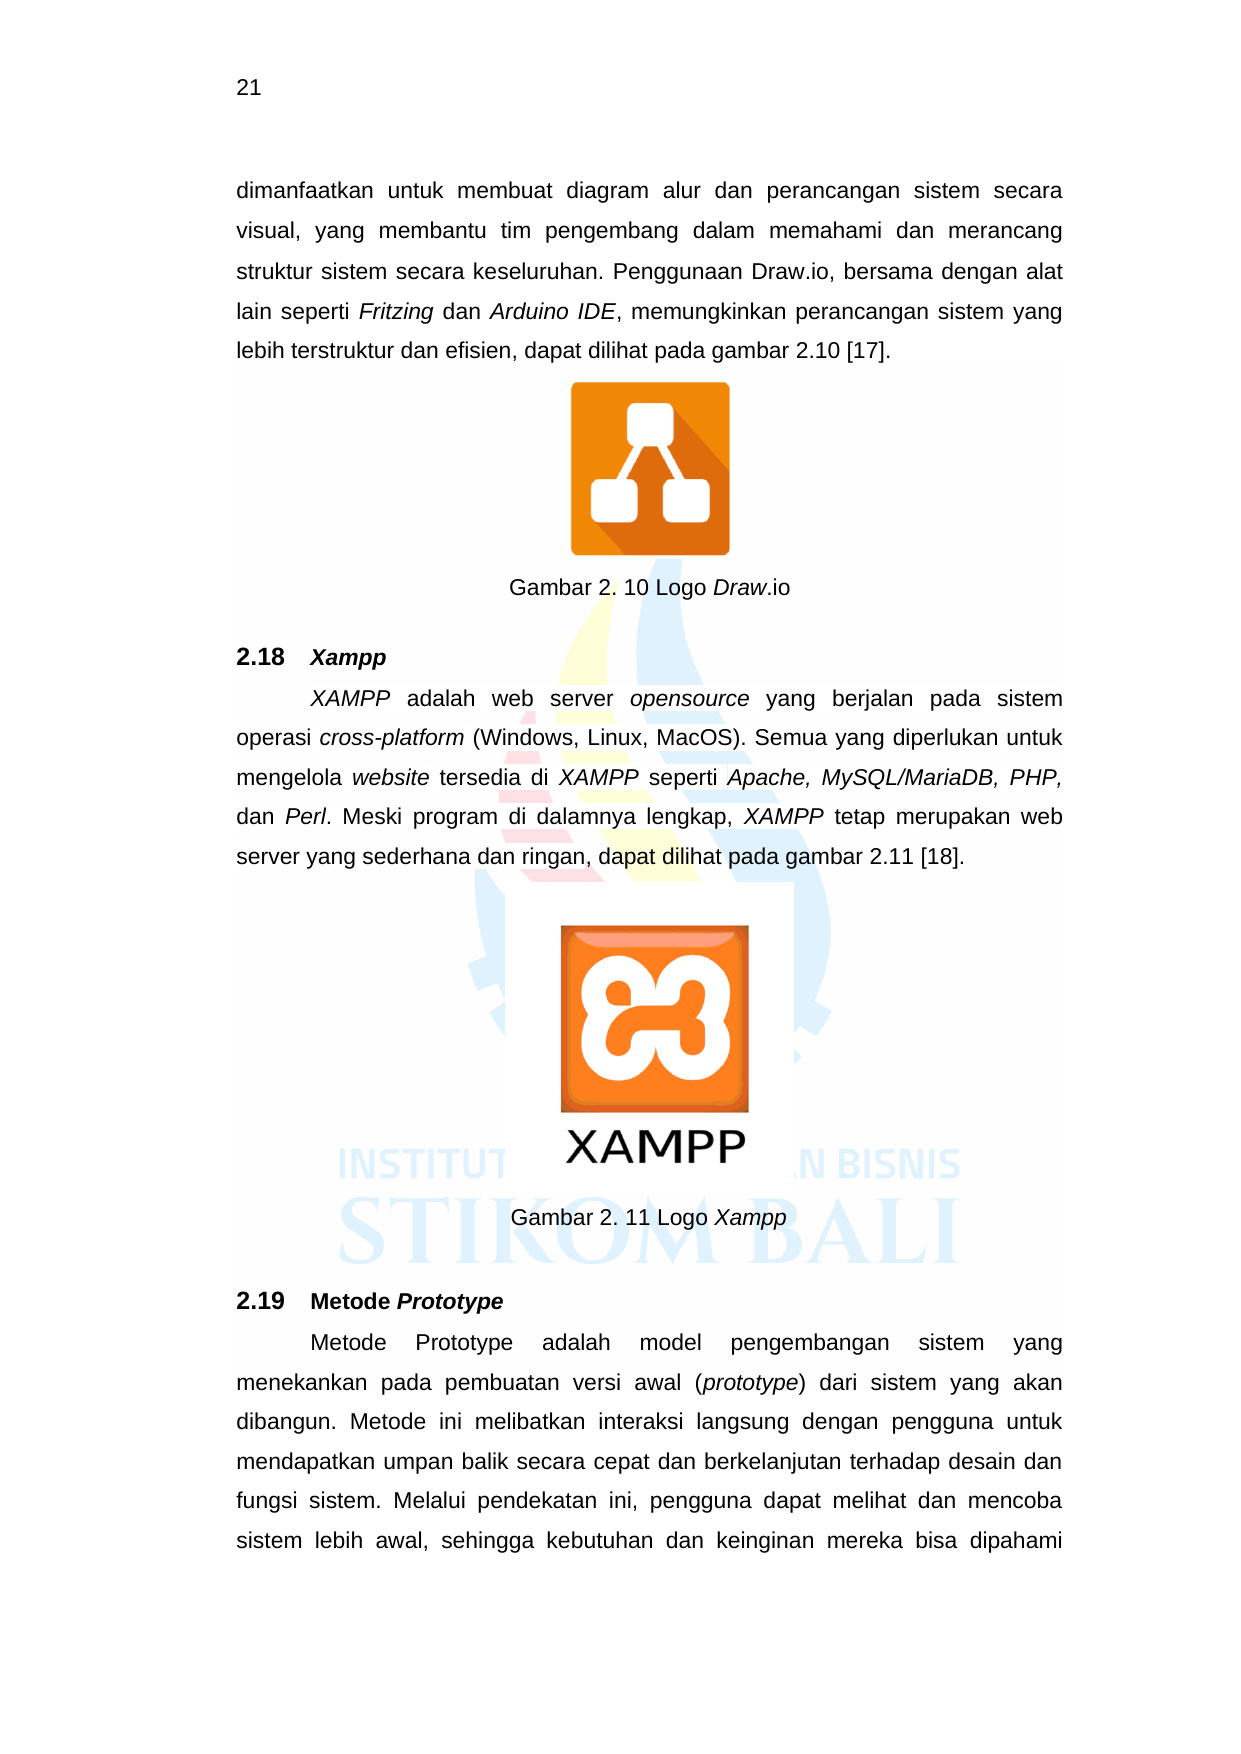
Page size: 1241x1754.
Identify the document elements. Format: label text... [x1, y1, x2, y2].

picture [505, 882, 794, 1190]
text XAMPP adalah web server opensource yang berjalan pada sistem operasi cross-platform (Windows, Linux, MacOS). Semua yang diperlukan untuk mengelola website tersedia di XAMPP seperti Apache, MySQL/MariaDB, PHP, dan Perl. Meski program di dalamnya lengkap, XAMPP tetap merupakan web server yang sederhana dan ringan, dapat dilihat pada gambar 2.11 . [236, 685, 1063, 803]
list Metode Prototype [236, 1286, 1063, 1315]
text Gambar 2. 10 Logo Draw.io [236, 573, 1063, 600]
picture [565, 377, 734, 559]
text Gambar 2. 11 Logo Xampp [236, 1203, 1063, 1230]
text XAMPP adalah web server opensource yang berjalan pada sistem operasi cross-platform (Windows, Linux, MacOS). Semua yang diperlukan untuk mengelola website tersedia di XAMPP seperti Apache, MySQL/MariaDB, PHP, dan Perl. Meski program di dalamnya lengkap, XAMPP tetap merupakan web server yang sederhana dan ringan, dapat dilihat pada gambar 2.11 . [236, 829, 1063, 869]
list Xampp [236, 642, 1063, 670]
